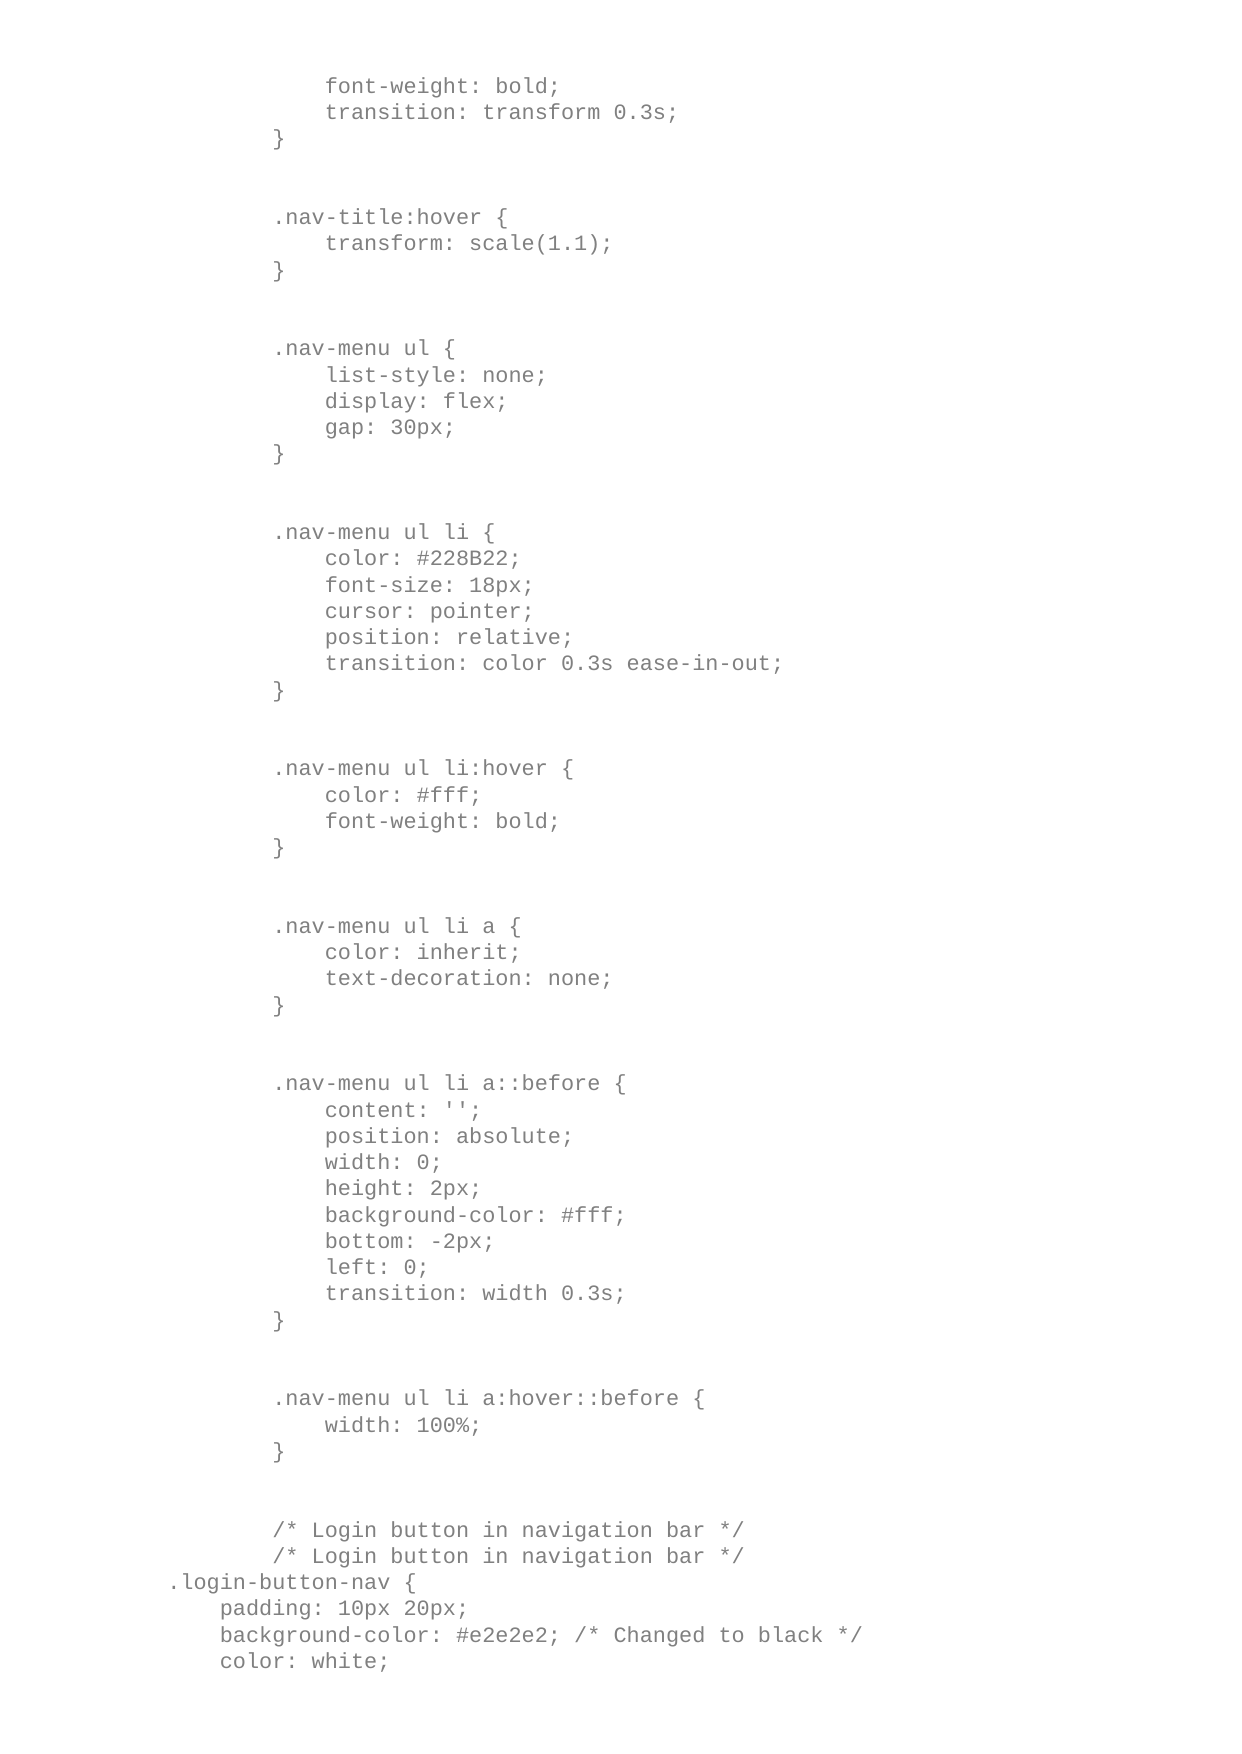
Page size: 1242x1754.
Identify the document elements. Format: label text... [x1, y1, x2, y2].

text content: ''; [167, 1099, 1167, 1123]
text } [167, 1440, 1167, 1465]
text transition: width 0.3s; [167, 1282, 1167, 1307]
text list-style: none; [167, 364, 1167, 388]
text transition: color 0.3s ease-in-out; [167, 652, 1167, 677]
text .nav-menu ul li a:hover::before { [167, 1387, 1167, 1412]
text .nav-title:hover { [167, 206, 1167, 231]
text .nav-menu ul li a::before { [167, 1072, 1167, 1097]
text gap: 30px; [167, 416, 1167, 441]
text /* Login button in navigation bar */ [167, 1545, 1167, 1570]
text width: 100%; [167, 1414, 1167, 1438]
text transition: transform 0.3s; [167, 101, 1167, 126]
text } [167, 127, 1167, 152]
text } [167, 1309, 1167, 1333]
text bottom: -2px; [167, 1230, 1167, 1255]
text .nav-menu ul li a { [167, 915, 1167, 940]
text color: white; [167, 1650, 1167, 1675]
text text-decoration: none; [167, 967, 1167, 992]
text transform: scale(1.1); [167, 232, 1167, 257]
text display: flex; [167, 390, 1167, 415]
text padding: 10px 20px; [167, 1597, 1167, 1622]
text position: absolute; [167, 1125, 1167, 1150]
text /* Login button in navigation bar */ [167, 1519, 1167, 1543]
text color: #fff; [167, 784, 1167, 808]
text font-size: 18px; [167, 574, 1167, 598]
text } [167, 836, 1167, 861]
text font-weight: bold; [167, 75, 1167, 100]
text background-color: #e2e2e2; /* Changed to black */ [167, 1624, 1167, 1648]
text font-weight: bold; [167, 810, 1167, 835]
text height: 2px; [167, 1177, 1167, 1202]
text left: 0; [167, 1256, 1167, 1281]
text position: relative; [167, 626, 1167, 651]
text .login-button-nav { [167, 1571, 1167, 1596]
text cursor: pointer; [167, 600, 1167, 625]
text .nav-menu ul li { [167, 521, 1167, 546]
text } [167, 259, 1167, 283]
text .nav-menu ul { [167, 337, 1167, 362]
text width: 0; [167, 1151, 1167, 1176]
text background-color: #fff; [167, 1204, 1167, 1228]
text color: #228B22; [167, 547, 1167, 572]
text } [167, 442, 1167, 467]
text .nav-menu ul li:hover { [167, 757, 1167, 782]
text } [167, 994, 1167, 1018]
text color: inherit; [167, 941, 1167, 966]
text } [167, 679, 1167, 703]
